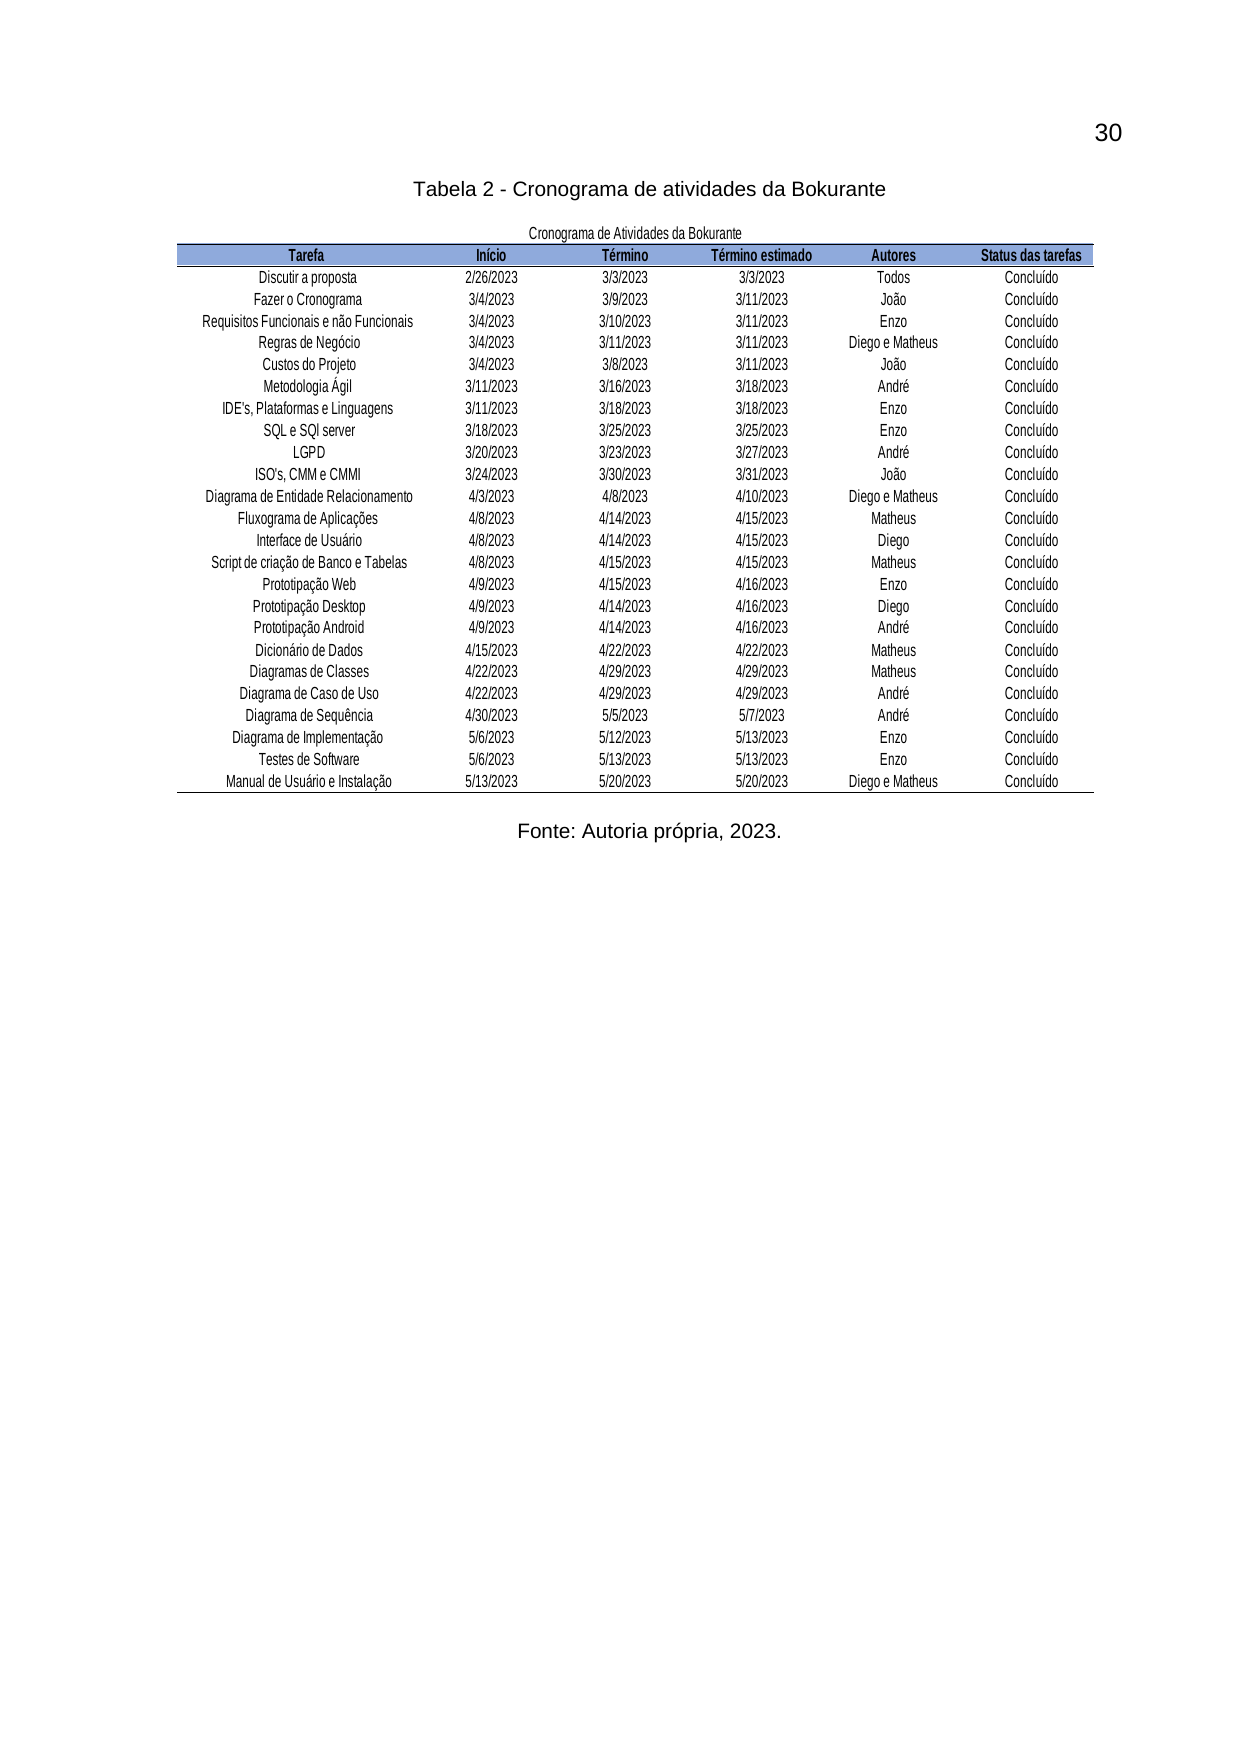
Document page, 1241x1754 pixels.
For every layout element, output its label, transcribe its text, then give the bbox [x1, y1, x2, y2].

text Tabela 2 - Cronograma de atividades da Bokurante [177, 177, 1122, 201]
text Fonte: Autoria própria, 2023. [177, 819, 1122, 843]
